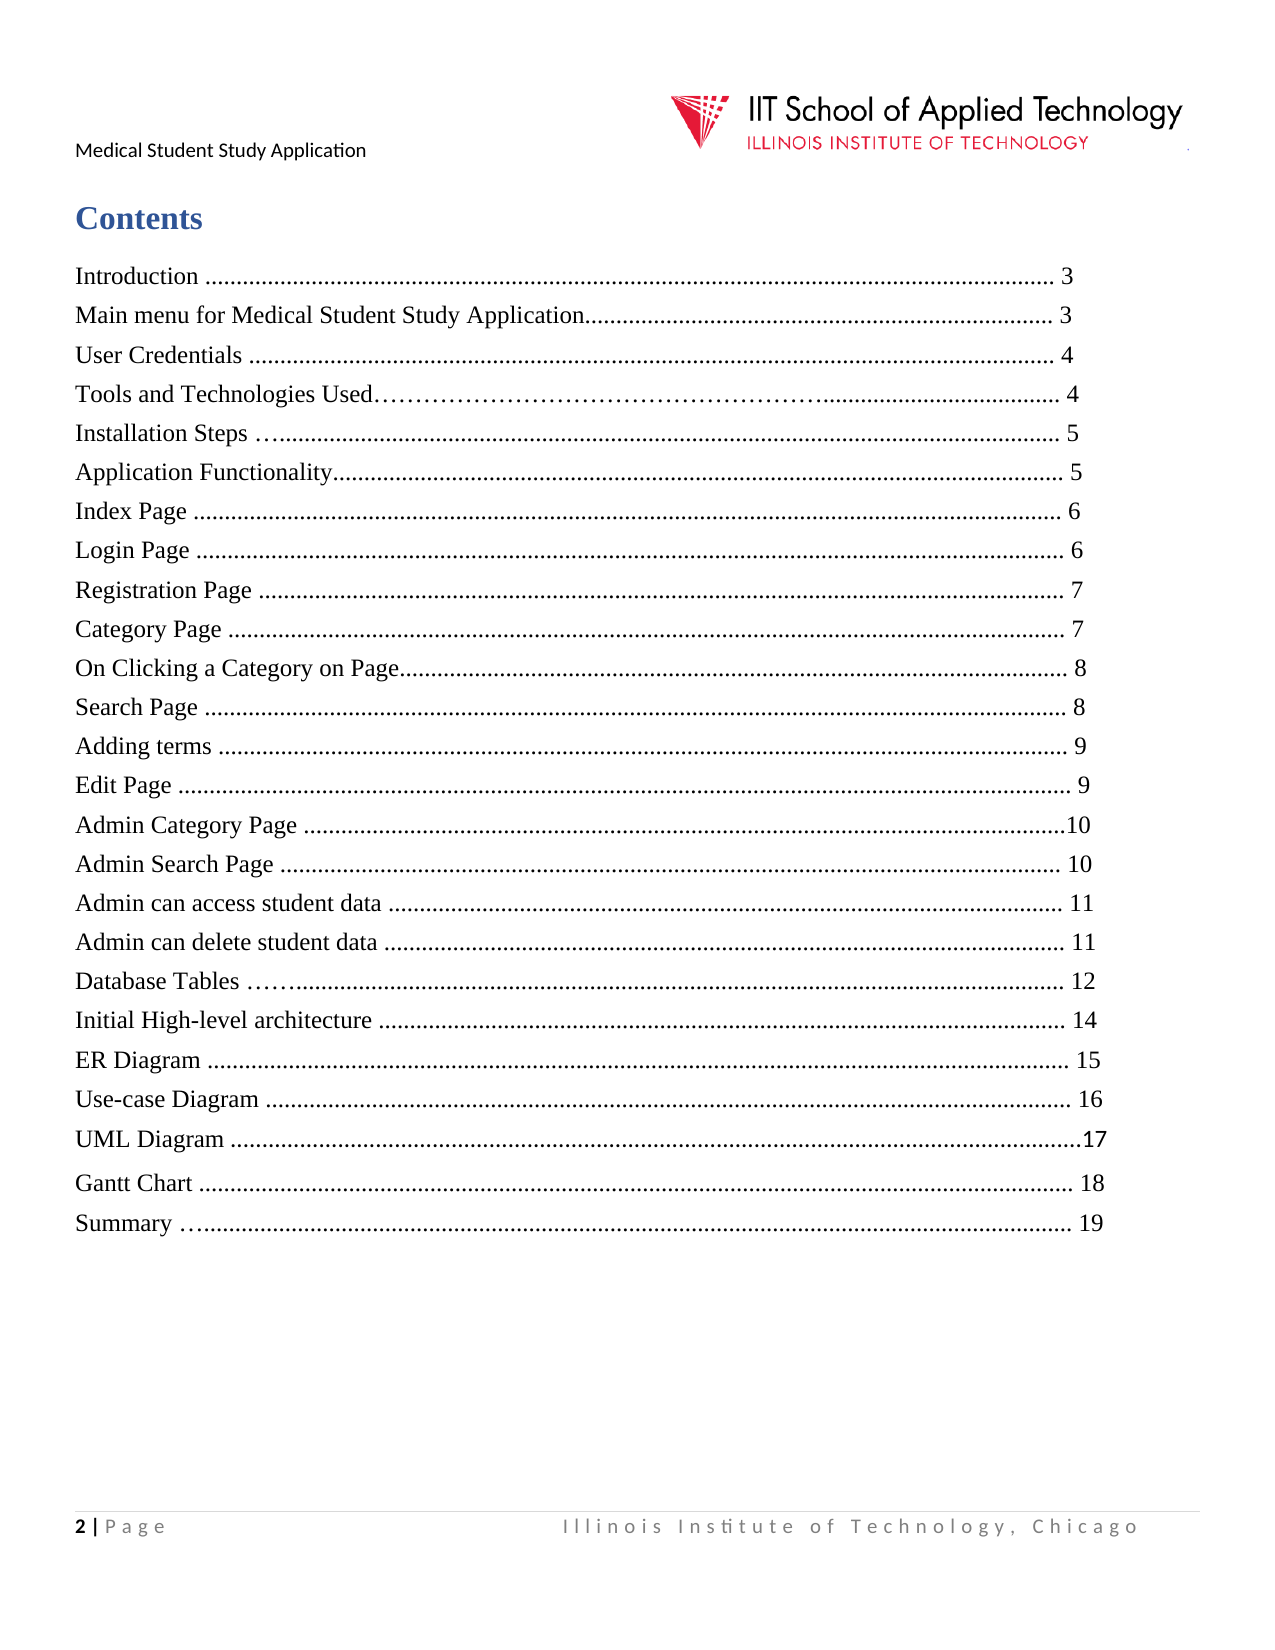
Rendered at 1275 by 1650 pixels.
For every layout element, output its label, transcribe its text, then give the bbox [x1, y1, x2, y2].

text On Clicking a Category on Page........................................................................................................... 8 [75, 653, 1200, 682]
text Summary …........................................................................................................................................... 19 [75, 1208, 1200, 1236]
text Login Page ........................................................................................................................................... 6 [75, 536, 1200, 564]
text Index Page ........................................................................................................................................... 6 [75, 496, 1200, 525]
text User Credentials ................................................................................................................................. 4 [75, 340, 1200, 368]
text Edit Page ............................................................................................................................................... 9 [75, 771, 1200, 799]
text Search Page .......................................................................................................................................... 8 [75, 692, 1200, 721]
text Tools and Technologies Used………………………………………………...................................... 4 [75, 379, 1200, 408]
text Main menu for Medical Student Study Application........................................................................... 3 [75, 301, 1200, 329]
text Introduction ........................................................................................................................................ 3 [75, 261, 1200, 290]
text Initial High-level architecture .............................................................................................................. 14 [75, 1006, 1200, 1034]
text Admin can access student data ............................................................................................................ 11 [75, 888, 1200, 917]
text Application Functionality..................................................................................................................... 5 [75, 457, 1200, 486]
text Contents [75, 198, 1200, 236]
text Registration Page ................................................................................................................................. 7 [75, 575, 1200, 603]
picture [661, 85, 1189, 157]
text Database Tables ……........................................................................................................................... 12 [75, 966, 1200, 995]
text Admin Search Page ............................................................................................................................. 10 [75, 849, 1200, 878]
text Installation Steps …............................................................................................................................. 5 [75, 418, 1200, 447]
text Use-case Diagram ................................................................................................................................. 16 [75, 1084, 1200, 1113]
text ER Diagram .......................................................................................................................................... 15 [75, 1045, 1200, 1073]
text Gantt Chart ............................................................................................................................................ 18 [75, 1168, 1200, 1197]
text UML Diagram .......................................................................................................................................17 [75, 1123, 1200, 1153]
text Admin can delete student data ............................................................................................................. 11 [75, 927, 1200, 956]
text Adding terms ........................................................................................................................................ 9 [75, 731, 1200, 760]
text Admin Category Page ..........................................................................................................................10 [75, 810, 1200, 838]
text Category Page ...................................................................................................................................... 7 [75, 614, 1200, 643]
